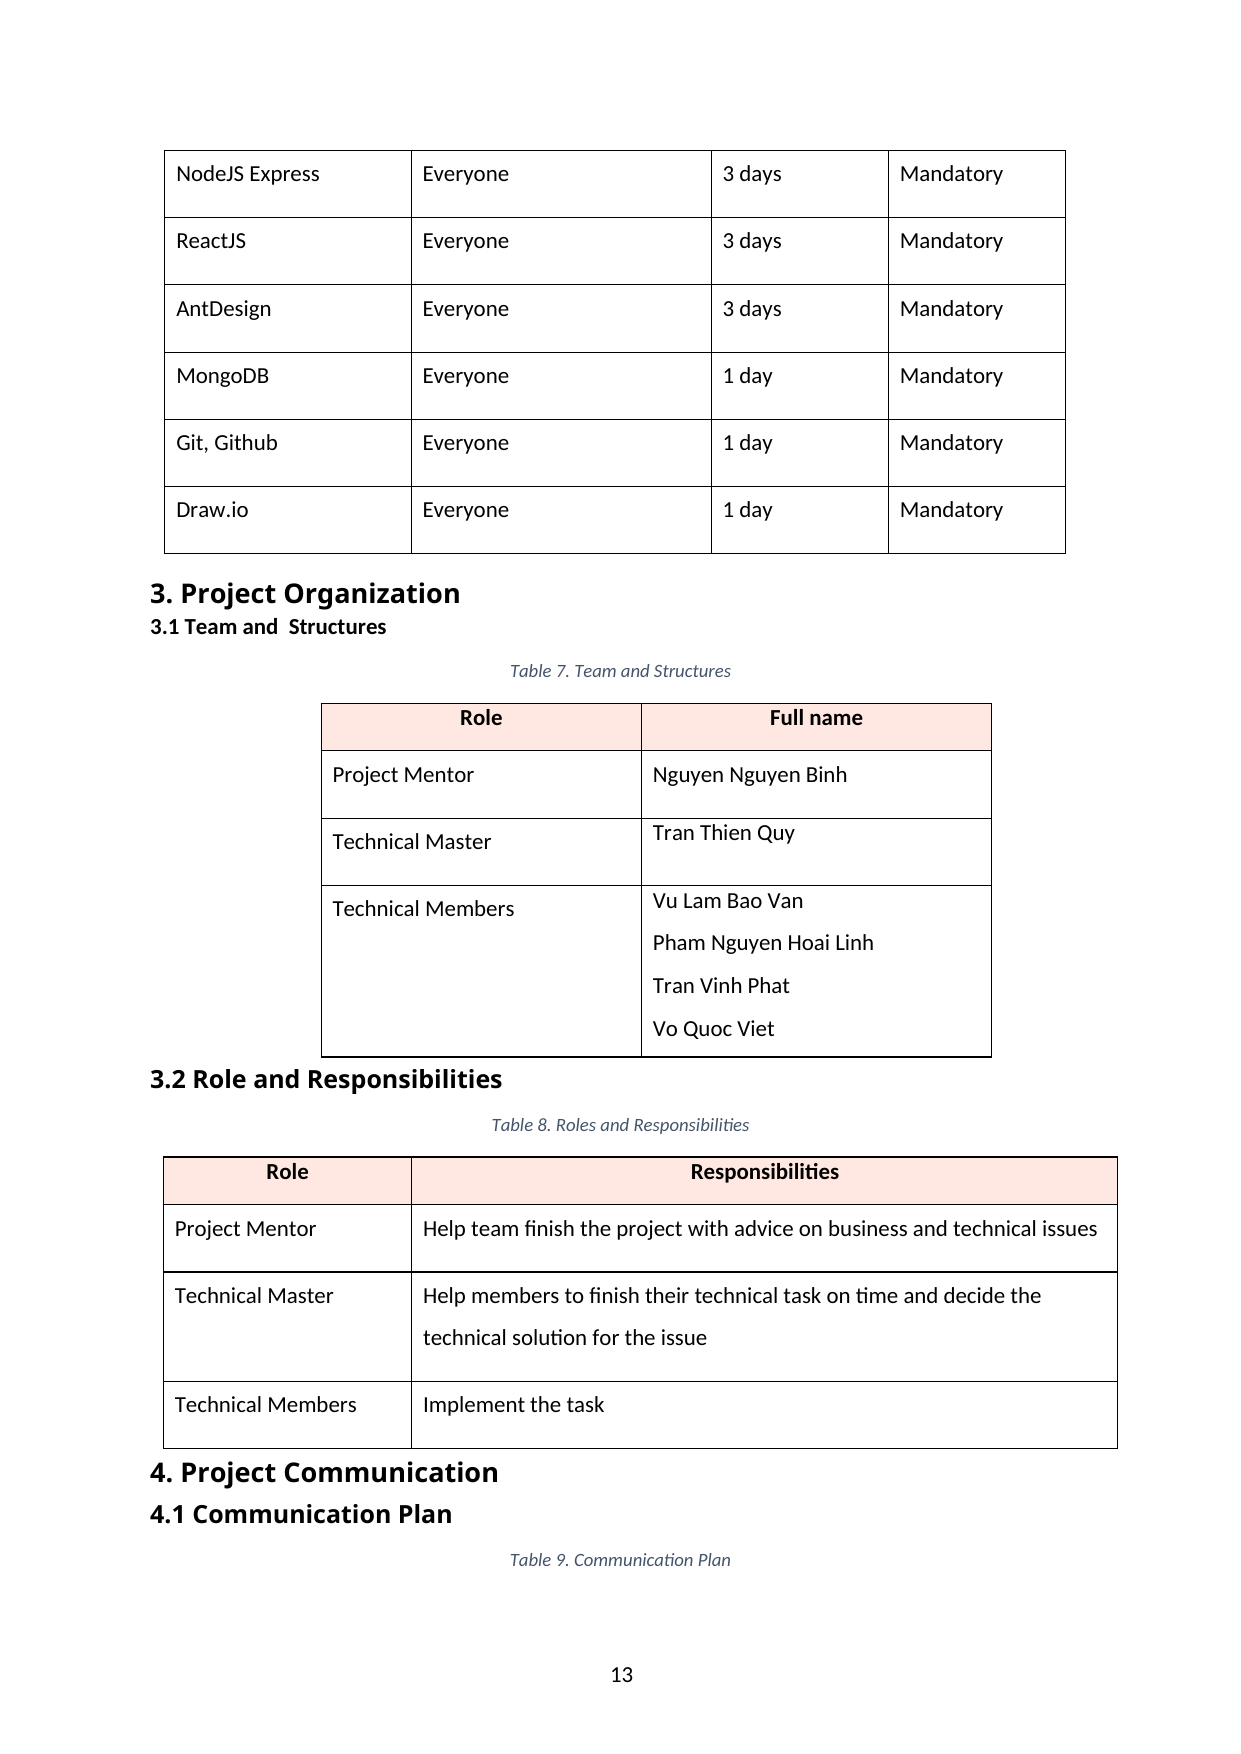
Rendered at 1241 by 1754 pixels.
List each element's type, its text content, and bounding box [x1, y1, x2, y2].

table_cell AntDesign [165, 285, 411, 352]
table_cell Mandatory [889, 420, 1065, 486]
subtitle 4. Project Communication [150, 1453, 1093, 1490]
table_cell Technical Members [322, 886, 641, 1056]
table_cell Mandatory [889, 151, 1065, 217]
table_cell Draw.io [165, 487, 411, 553]
table_cell Mandatory [889, 285, 1065, 352]
table_cell Everyone [412, 420, 711, 486]
table_cell Help team finish the project with advice on business and technical issues [412, 1205, 1117, 1271]
table_cell MongoDB [165, 353, 411, 419]
text Table 9. Communication Plan [150, 1548, 1093, 1571]
table_cell Everyone [412, 353, 711, 419]
table_cell Implement the task [412, 1382, 1117, 1448]
table_cell Everyone [412, 285, 711, 352]
table_cell Tran Thien Quy [642, 819, 991, 885]
table_cell Mandatory [889, 218, 1065, 284]
table_header Full name [642, 704, 991, 750]
table_cell 3 days [712, 151, 888, 217]
table_cell Everyone [412, 151, 711, 217]
table_cell Mandatory [889, 353, 1065, 419]
table_cell Technical Members [164, 1382, 411, 1448]
table_cell Everyone [412, 218, 711, 284]
subtitle 3. Project Organization [150, 575, 1093, 612]
subtitle 4.1 Communication Plan [150, 1497, 1093, 1531]
table_cell 1 day [712, 353, 888, 419]
table_cell Everyone [412, 487, 711, 553]
table_cell ReactJS [165, 218, 411, 284]
table_cell Project Mentor [322, 751, 641, 817]
table_cell 3 days [712, 218, 888, 284]
table_cell Technical Master [322, 819, 641, 885]
table_cell Mandatory [889, 487, 1065, 553]
table_header Role [322, 704, 641, 750]
text Table 7. Team and Structures [150, 659, 1093, 682]
table_cell 1 day [712, 420, 888, 486]
table_cell Help members to finish their technical task on time and decide the technical solution for the issue [412, 1273, 1117, 1381]
subtitle 3.2 Role and Responsibilities [150, 1062, 1093, 1096]
table_cell Nguyen Nguyen Binh [642, 751, 991, 817]
table_header Responsibilities [412, 1158, 1117, 1204]
table_cell NodeJS Express [165, 151, 411, 217]
table_cell Technical Master [164, 1273, 411, 1381]
text Table 8. Roles and Responsibilities [150, 1113, 1093, 1136]
text 3.1 Team and Structures [150, 612, 1093, 640]
table_header Role [164, 1158, 411, 1204]
table_cell 1 day [712, 487, 888, 553]
table_cell 3 days [712, 285, 888, 352]
table_cell Vu Lam Bao Van Pham Nguyen Hoai Linh Tran Vinh Phat Vo Quoc Viet [642, 886, 991, 1056]
table_cell Git, Github [165, 420, 411, 486]
table_cell Project Mentor [164, 1205, 411, 1271]
